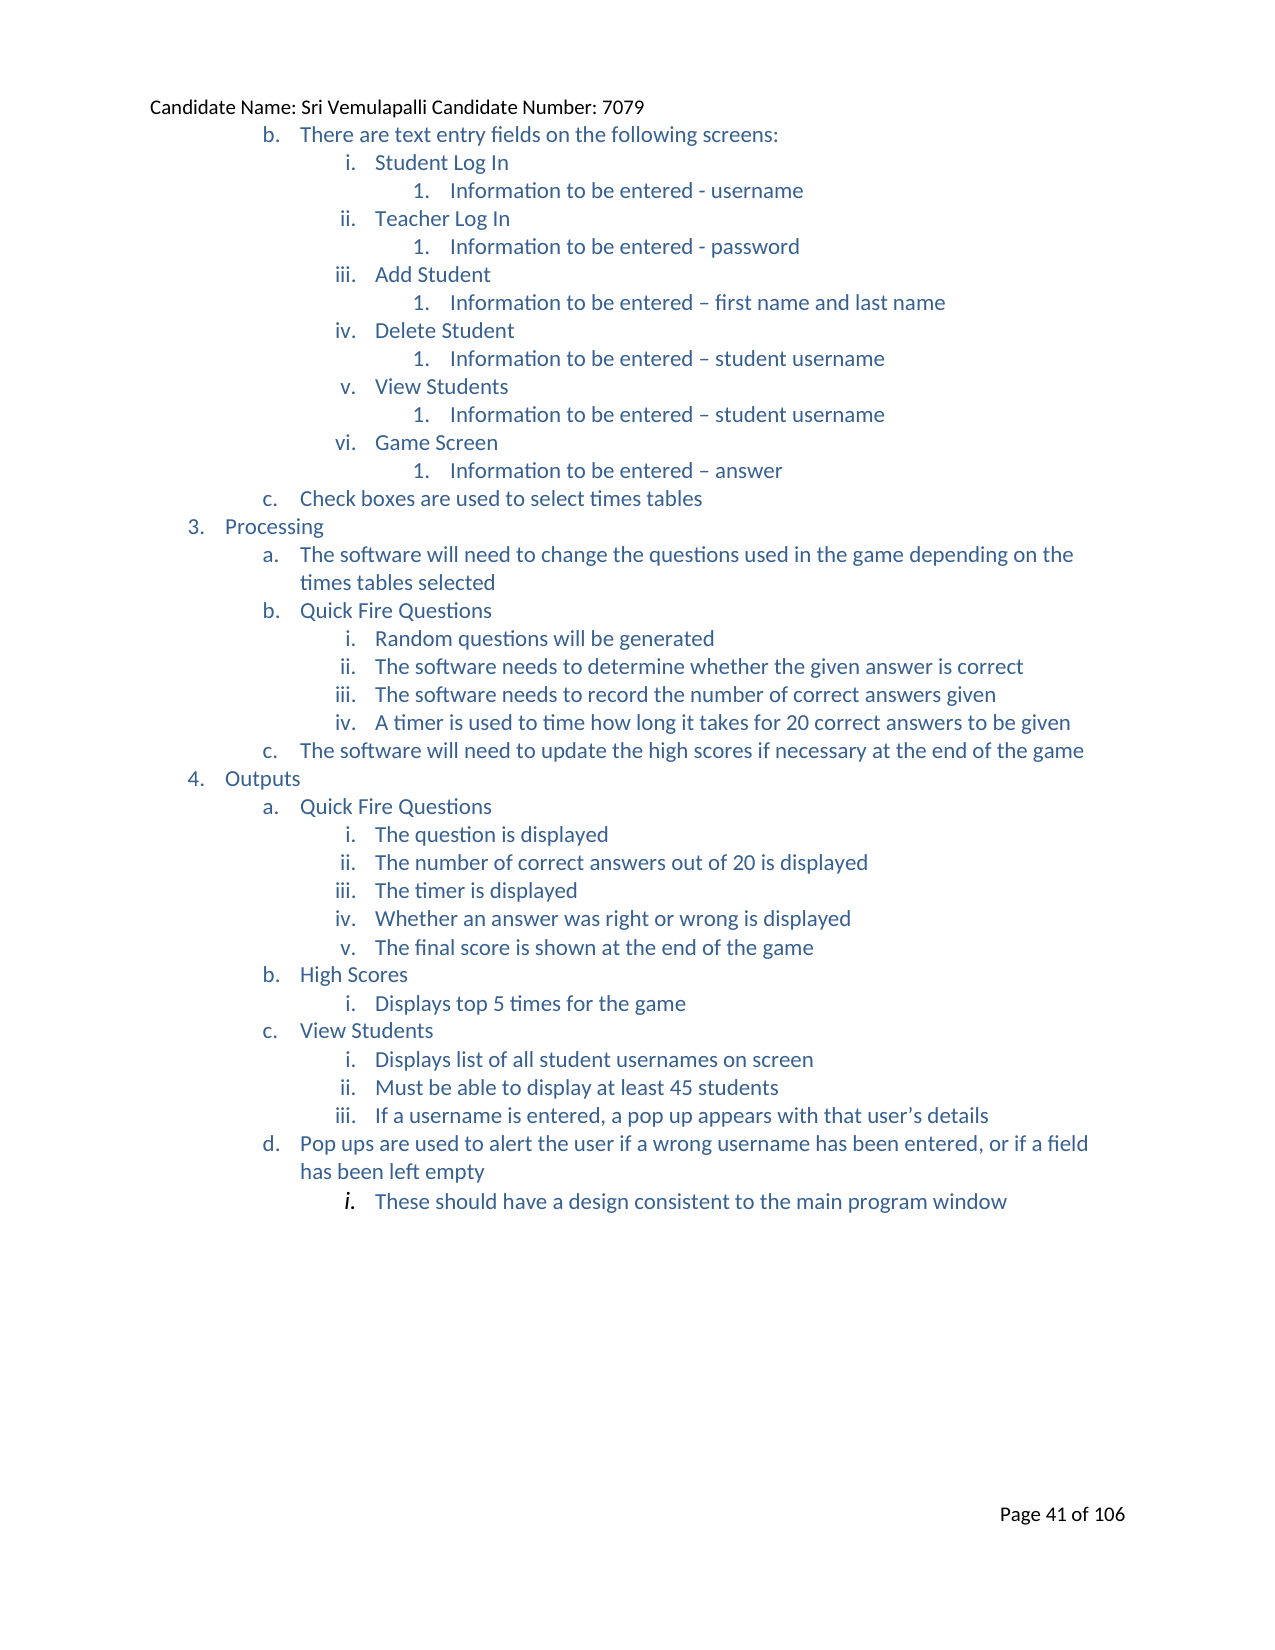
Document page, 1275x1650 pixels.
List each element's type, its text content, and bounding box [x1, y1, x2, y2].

list The software needs to record the number of correct answers given [356, 680, 1125, 708]
list The timer is displayed [356, 877, 1125, 904]
list View Students [262, 1017, 1125, 1045]
list Must be able to display at least 45 students [356, 1073, 1125, 1101]
list These should have a design consistent to the main program window [356, 1185, 1125, 1215]
list Random questions will be generated [356, 624, 1125, 652]
list Information to be entered - username [412, 176, 1125, 204]
list High Scores [262, 961, 1125, 989]
list Add Student [356, 260, 1125, 288]
list The question is displayed [356, 821, 1125, 848]
list The software will need to change the questions used in the game depending on the times tables selected [262, 540, 1125, 596]
list Information to be entered – first name and last name [412, 288, 1125, 316]
list Check boxes are used to select times tables [262, 484, 1125, 512]
list The software needs to determine whether the given answer is correct [356, 652, 1125, 680]
list The number of correct answers out of 20 is displayed [356, 848, 1125, 877]
list Whether an answer was right or wrong is displayed [356, 904, 1125, 933]
list Teacher Log In [356, 204, 1125, 232]
list Information to be entered – answer [412, 456, 1125, 484]
list Quick Fire Questions [262, 792, 1125, 821]
list Outputs [187, 764, 1125, 792]
list If a username is entered, a pop up appears with that user’s details [356, 1101, 1125, 1129]
list Delete Student [356, 316, 1125, 344]
list Student Log In [356, 148, 1125, 176]
list A timer is used to time how long it takes for 20 correct answers to be given [356, 708, 1125, 736]
list Pop ups are used to alert the user if a wrong username has been entered, or if a field has been left empty [262, 1129, 1125, 1185]
list The software will need to update the high scores if necessary at the end of the game [262, 736, 1125, 764]
list The final score is shown at the end of the game [356, 933, 1125, 961]
list Displays list of all student usernames on screen [356, 1045, 1125, 1073]
list Information to be entered – student username [412, 344, 1125, 372]
list Displays top 5 times for the game [356, 989, 1125, 1017]
list View Students [356, 372, 1125, 400]
list Game Screen [356, 428, 1125, 456]
list Quick Fire Questions [262, 596, 1125, 624]
list There are text entry fields on the following screens: [262, 120, 1125, 148]
list Information to be entered – student username [412, 400, 1125, 428]
list Information to be entered - password [412, 232, 1125, 260]
list Processing [187, 512, 1125, 540]
